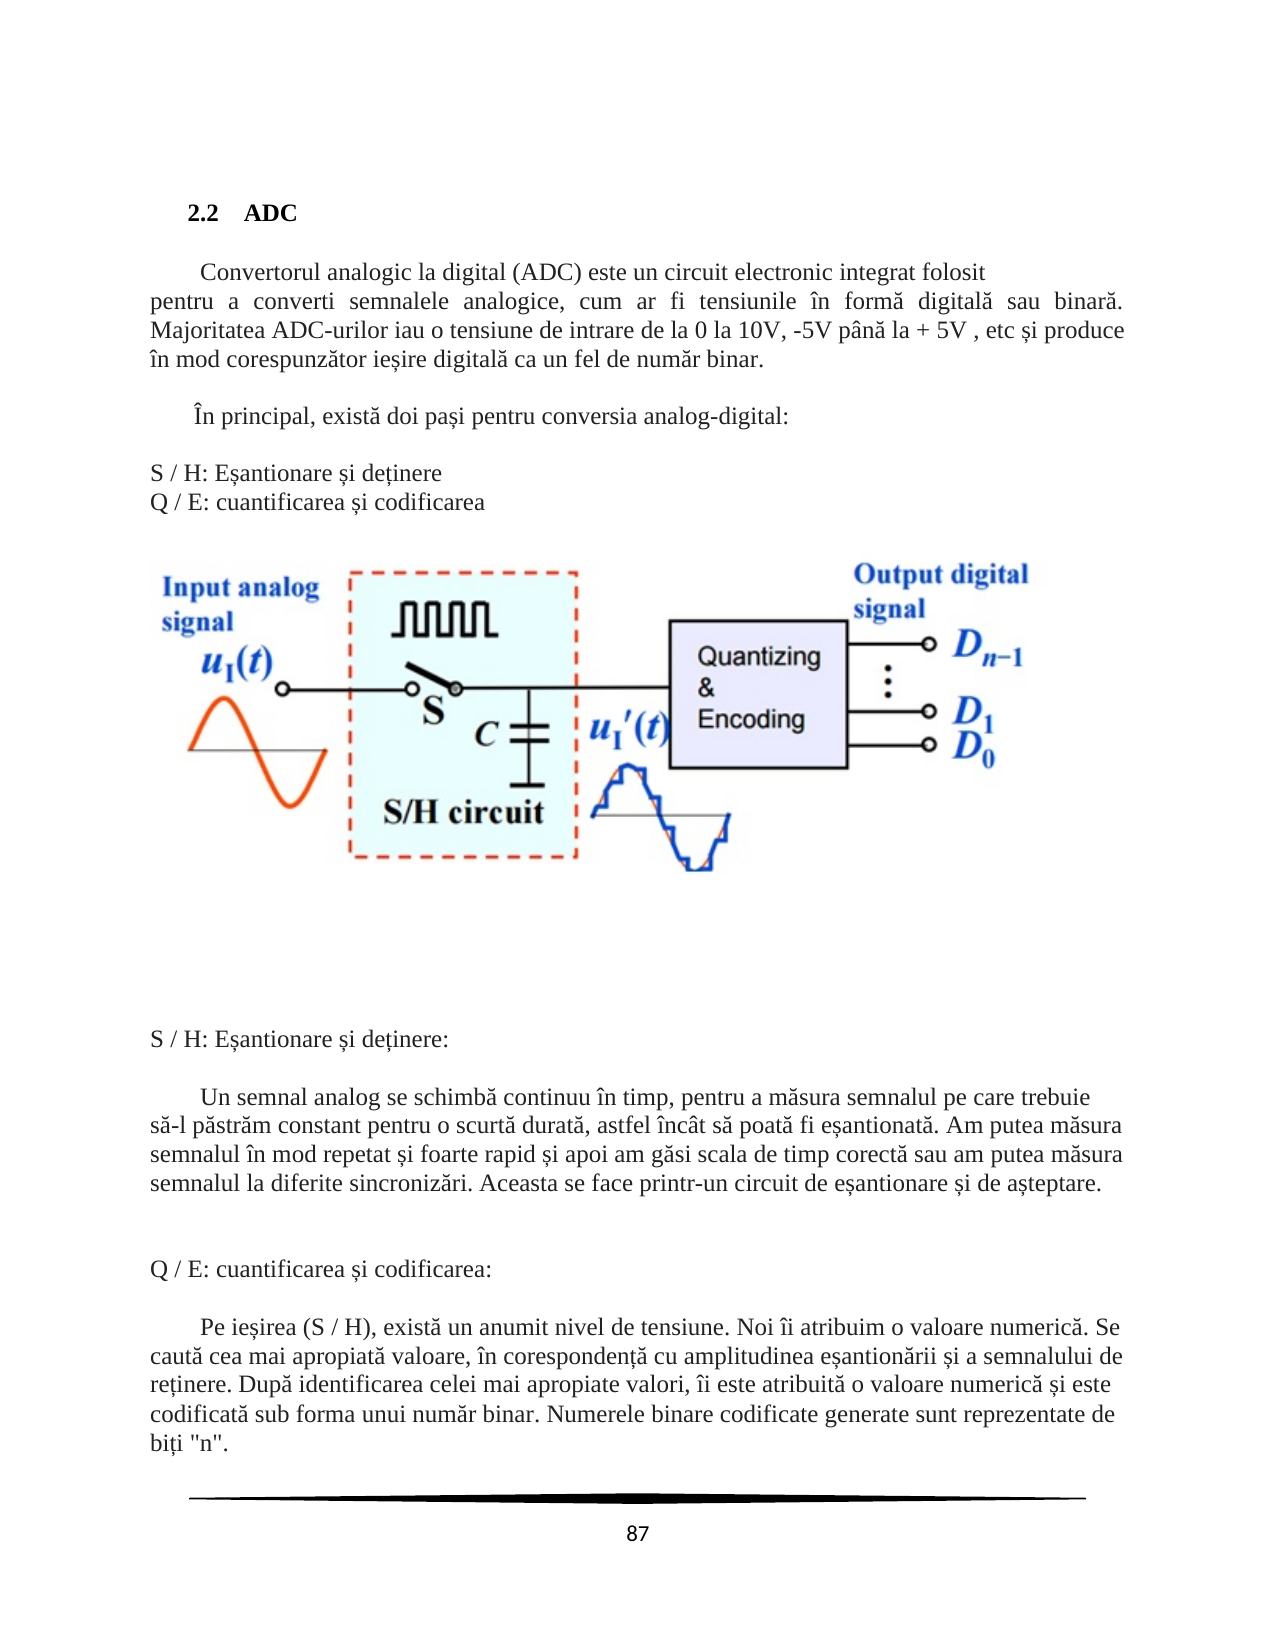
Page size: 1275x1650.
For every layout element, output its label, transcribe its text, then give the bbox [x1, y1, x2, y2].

picture [150, 538, 1047, 875]
text În principal, există doi pași pentru conversia analog-digital: [150, 401, 1125, 430]
text S / H: Eșantionare și deținere: [150, 1024, 1125, 1053]
text Un semnal analog se schimbă continuu în timp, pentru a măsura semnalul pe care trebuie să-l păstrăm constant pentru o scurtă durată, astfel încât să poată fi eșantionată. Am putea măsura semnalul în mod repetat și foarte rapid și apoi am găsi scala de timp corectă sau am putea măsura semnalul la diferite sincronizări. Aceasta se face printr-un circuit de eșantionare și de așteptare. [150, 1082, 1125, 1197]
text Q / E: cuantificarea și codificarea: [150, 1254, 1125, 1283]
text pentru a converti semnalele analogice, cum ar fi tensiunile în formă digitală sau binară. Majoritatea ADC-urilor iau o tensiune de intrare de la 0 la 10V, -5V până la + 5V , etc și produce în mod corespunzător ieșire digitală ca un fel de număr binar. [150, 286, 1125, 372]
text Q / E: cuantificarea și codificarea [150, 487, 1125, 516]
text Convertorul analogic la digital (ADC) este un circuit electronic integrat folosit [150, 257, 1125, 286]
text S / H: Eșantionare și deținere [150, 458, 1125, 487]
text Pe ieșirea (S / H), există un anumit nivel de tensiune. Noi îi atribuim o valoare numerică. Se caută cea mai apropiată valoare, în corespondență cu amplitudinea eșantionării și a semnalului de reținere. După identificarea celei mai apropiate valori, îi este atribuită o valoare numerică și este codificată sub forma unui număr binar. Numerele binare codificate generate sunt reprezentate de biți "n". [150, 1312, 1125, 1456]
list ADC [187, 198, 1125, 226]
